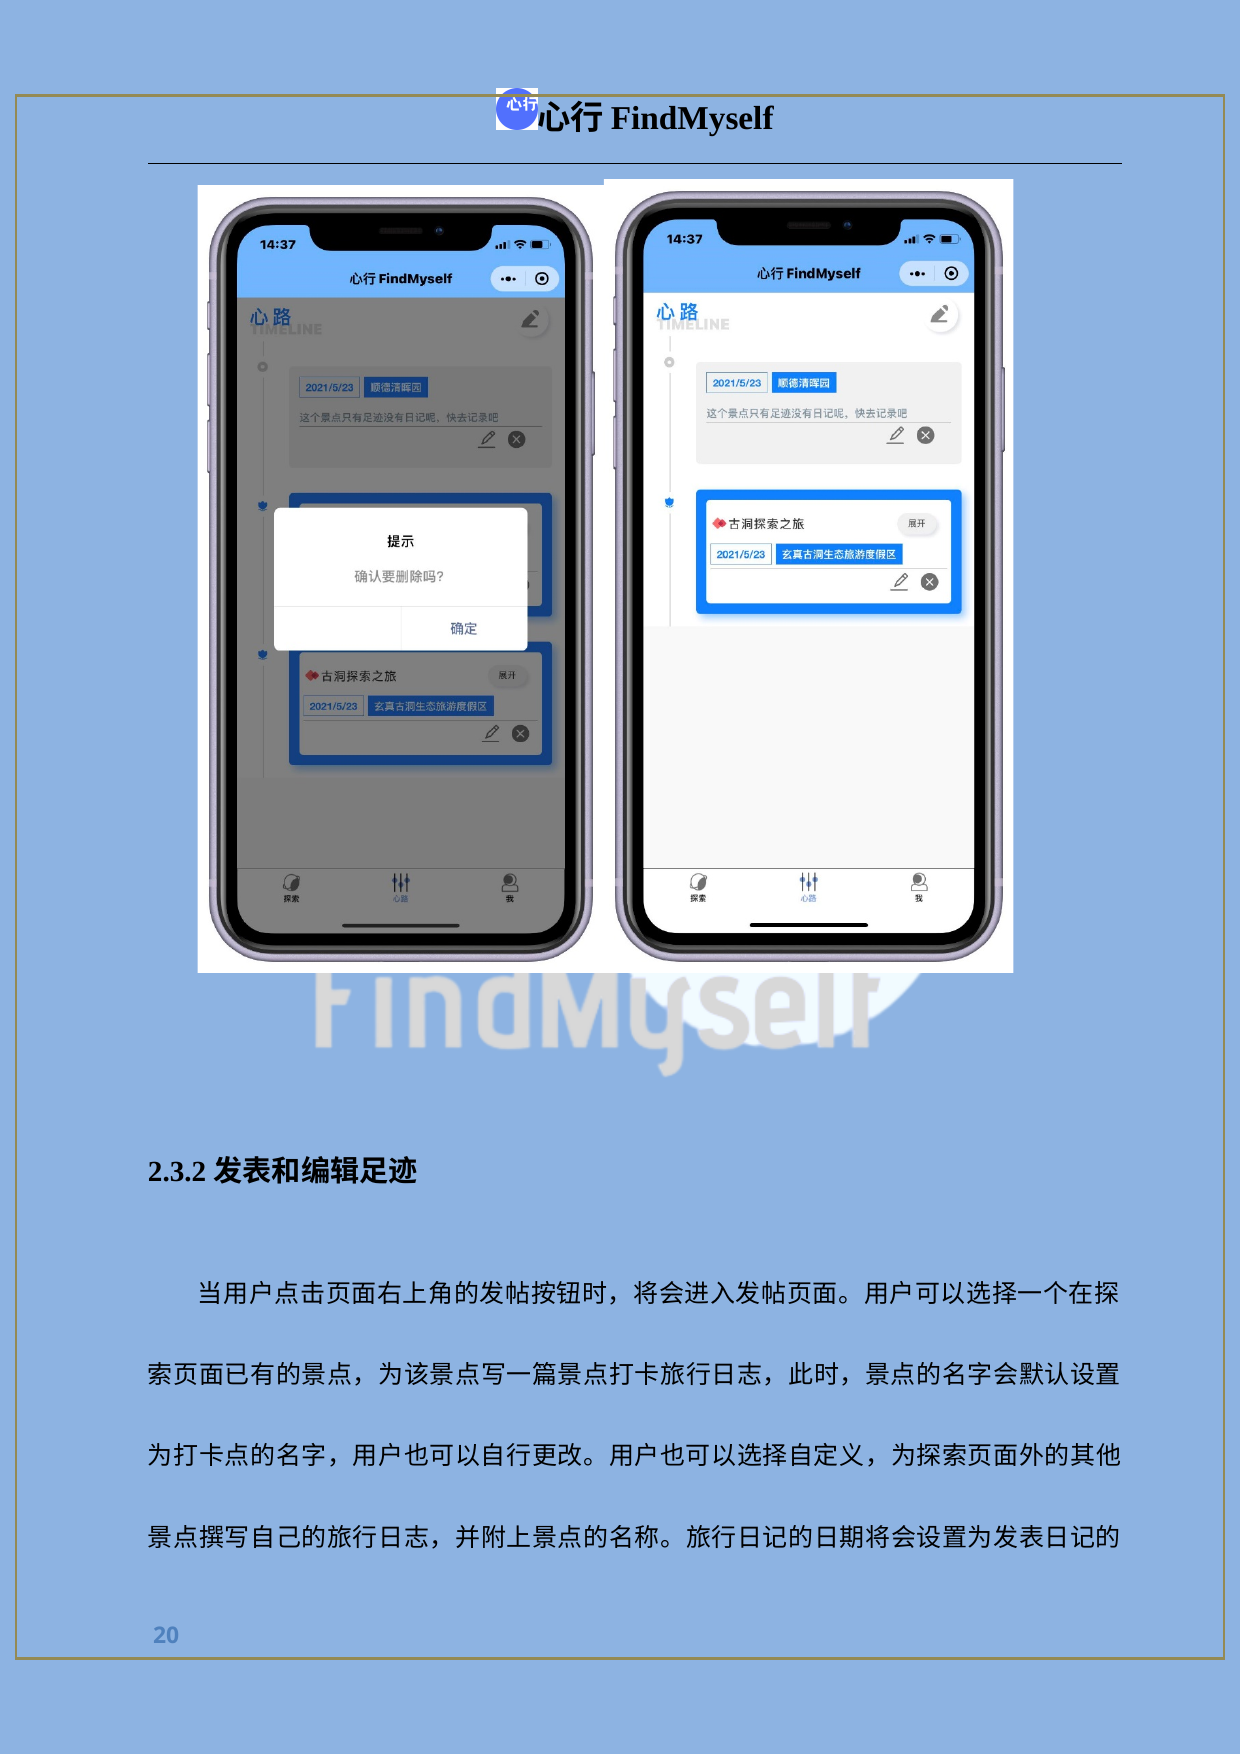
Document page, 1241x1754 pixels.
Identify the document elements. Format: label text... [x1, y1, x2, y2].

picture [496, 97, 538, 130]
text 2.3.2 发表和编辑足迹 [148, 1136, 1122, 1201]
picture [496, 88, 538, 94]
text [148, 1259, 1122, 1568]
picture [197, 179, 1014, 973]
